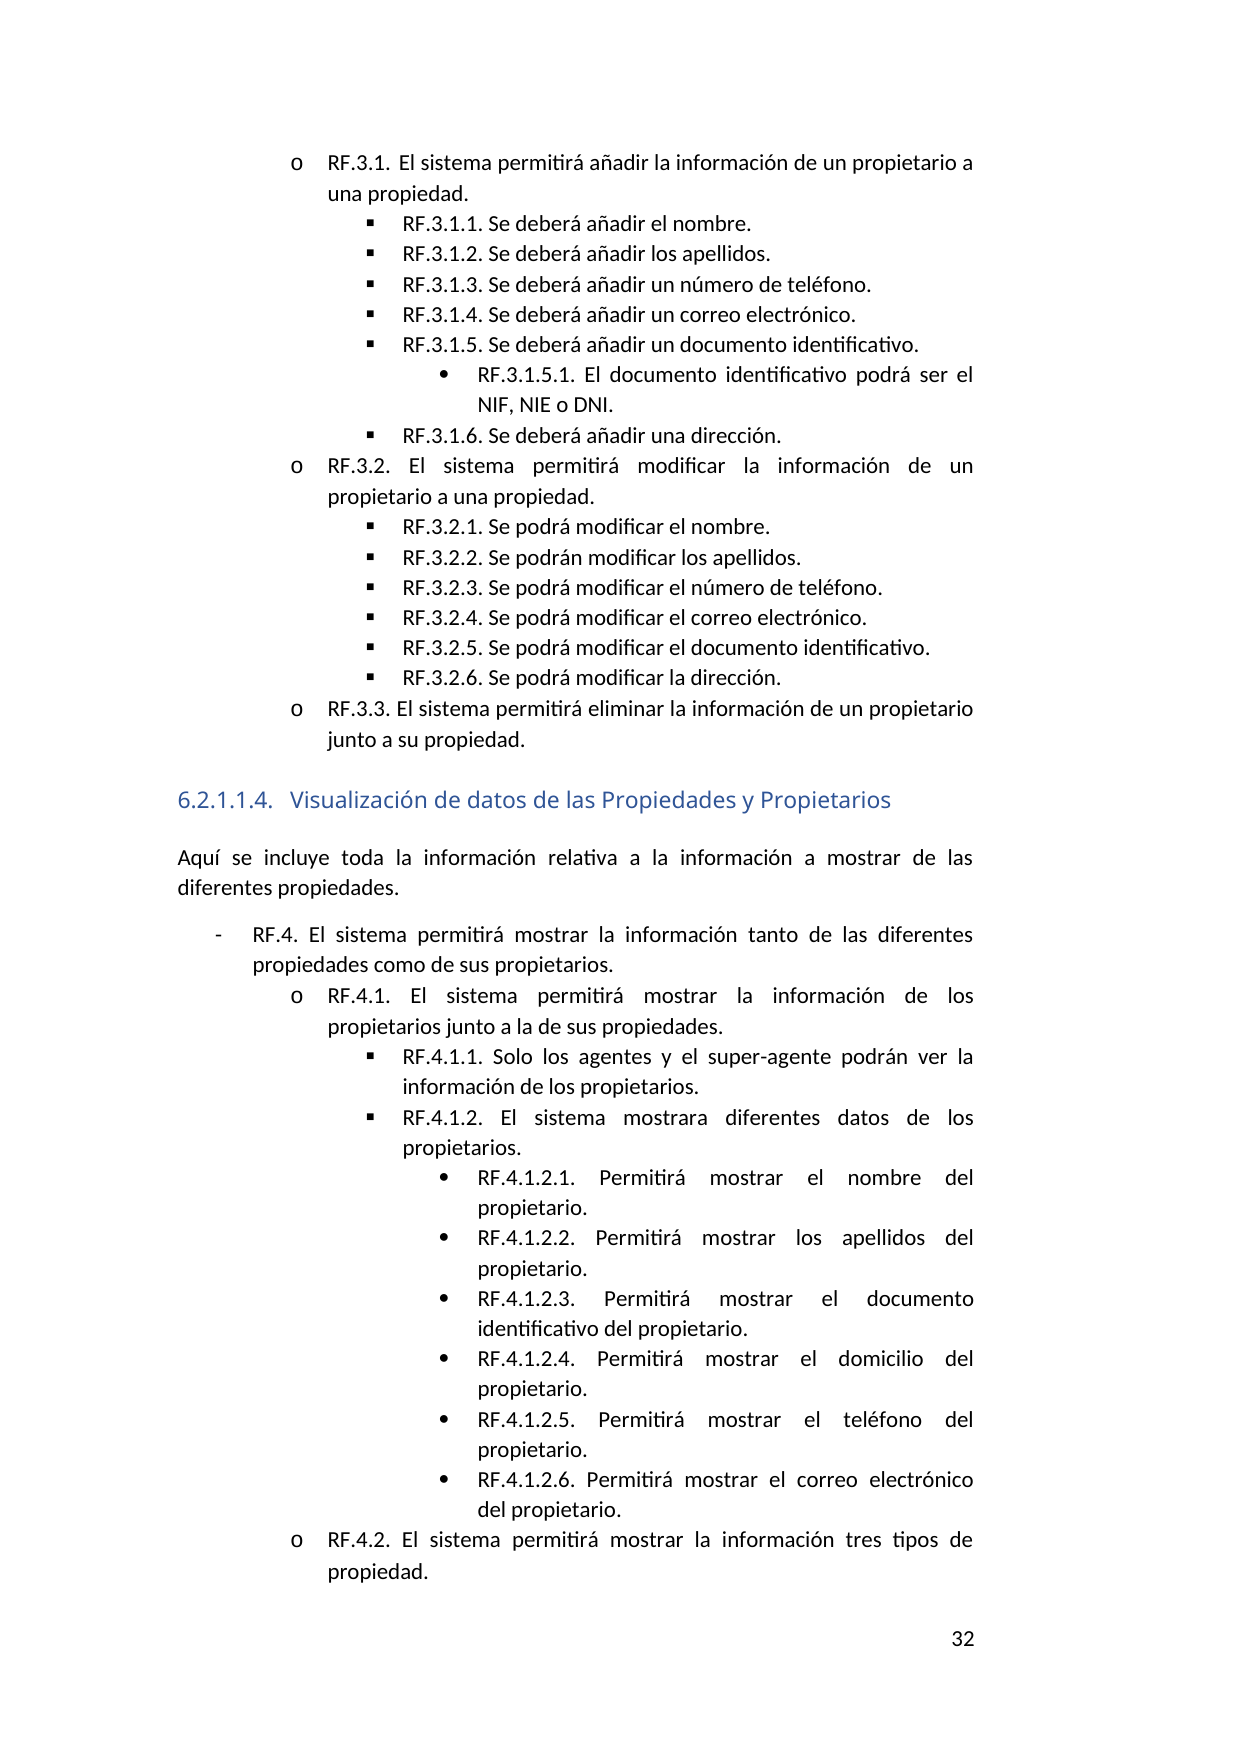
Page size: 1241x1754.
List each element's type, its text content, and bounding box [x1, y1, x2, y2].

list RF.3.2.6. Se podrá modificar la dirección. [365, 663, 974, 692]
list RF.3.1.6. Se deberá añadir una dirección. [365, 421, 974, 449]
list RF.4.1.2.6. Permitirá mostrar el correo electrónico del propietario. [440, 1465, 974, 1523]
list RF.3.1.5.1. El documento identificativo podrá ser el NIF, NIE o DNI. [440, 360, 974, 418]
list RF.4.2. El sistema permitirá mostrar la información tres tipos de propiedad. [290, 1526, 974, 1585]
list RF.4.1.2.5. Permitirá mostrar el teléfono del propietario. [440, 1405, 974, 1463]
list RF.4.1.2.3. Permitirá mostrar el documento identificativo del propietario. [440, 1284, 974, 1342]
list RF.4.1.2.2. Permitirá mostrar los apellidos del propietario. [440, 1223, 974, 1282]
list RF.4. El sistema permitirá mostrar la información tanto de las diferentes propiedades como de sus propietarios. [215, 920, 974, 978]
list RF.3.2.1. Se podrá modificar el nombre. [365, 512, 974, 541]
list RF.3.1.5. Se deberá añadir un documento identificativo. [365, 330, 974, 358]
list RF.4.1. El sistema permitirá mostrar la información de los propietarios junto a la de sus propiedades. [290, 981, 974, 1040]
list RF.3.2.3. Se podrá modificar el número de teléfono. [365, 573, 974, 601]
list RF.3.2.5. Se podrá modificar el documento identificativo. [365, 633, 974, 661]
list RF.3.2.2. Se podrán modificar los apellidos. [365, 543, 974, 571]
list RF.3.1.3. Se deberá añadir un número de teléfono. [365, 270, 974, 298]
list RF.4.1.2.4. Permitirá mostrar el domicilio del propietario. [440, 1344, 974, 1403]
list RF.4.1.1. Solo los agentes y el super-agente podrán ver la información de los propietarios. [365, 1042, 974, 1101]
list RF.3.2.4. Se podrá modificar el correo electrónico. [365, 603, 974, 631]
list RF.4.1.2. El sistema mostrara diferentes datos de los propietarios. [365, 1103, 974, 1161]
list RF.3.1.2. Se deberá añadir los apellidos. [365, 239, 974, 267]
list RF.4.1.2.1. Permitirá mostrar el nombre del propietario. [440, 1163, 974, 1221]
subtitle Visualización de datos de las Propiedades y Propietarios [177, 784, 974, 816]
list RF.3.3. El sistema permitirá eliminar la información de un propietario junto a su propiedad. [290, 694, 974, 753]
list RF.3.2. El sistema permitirá modificar la información de un propietario a una propiedad. [290, 451, 974, 510]
text Aquí se incluye toda la información relativa a la información a mostrar de las diferentes propiedades. [177, 843, 974, 901]
list RF.3.1. El sistema permitirá añadir la información de un propietario a una propiedad. [290, 148, 974, 207]
list RF.3.1.4. Se deberá añadir un correo electrónico. [365, 300, 974, 328]
list RF.3.1.1. Se deberá añadir el nombre. [365, 209, 974, 237]
